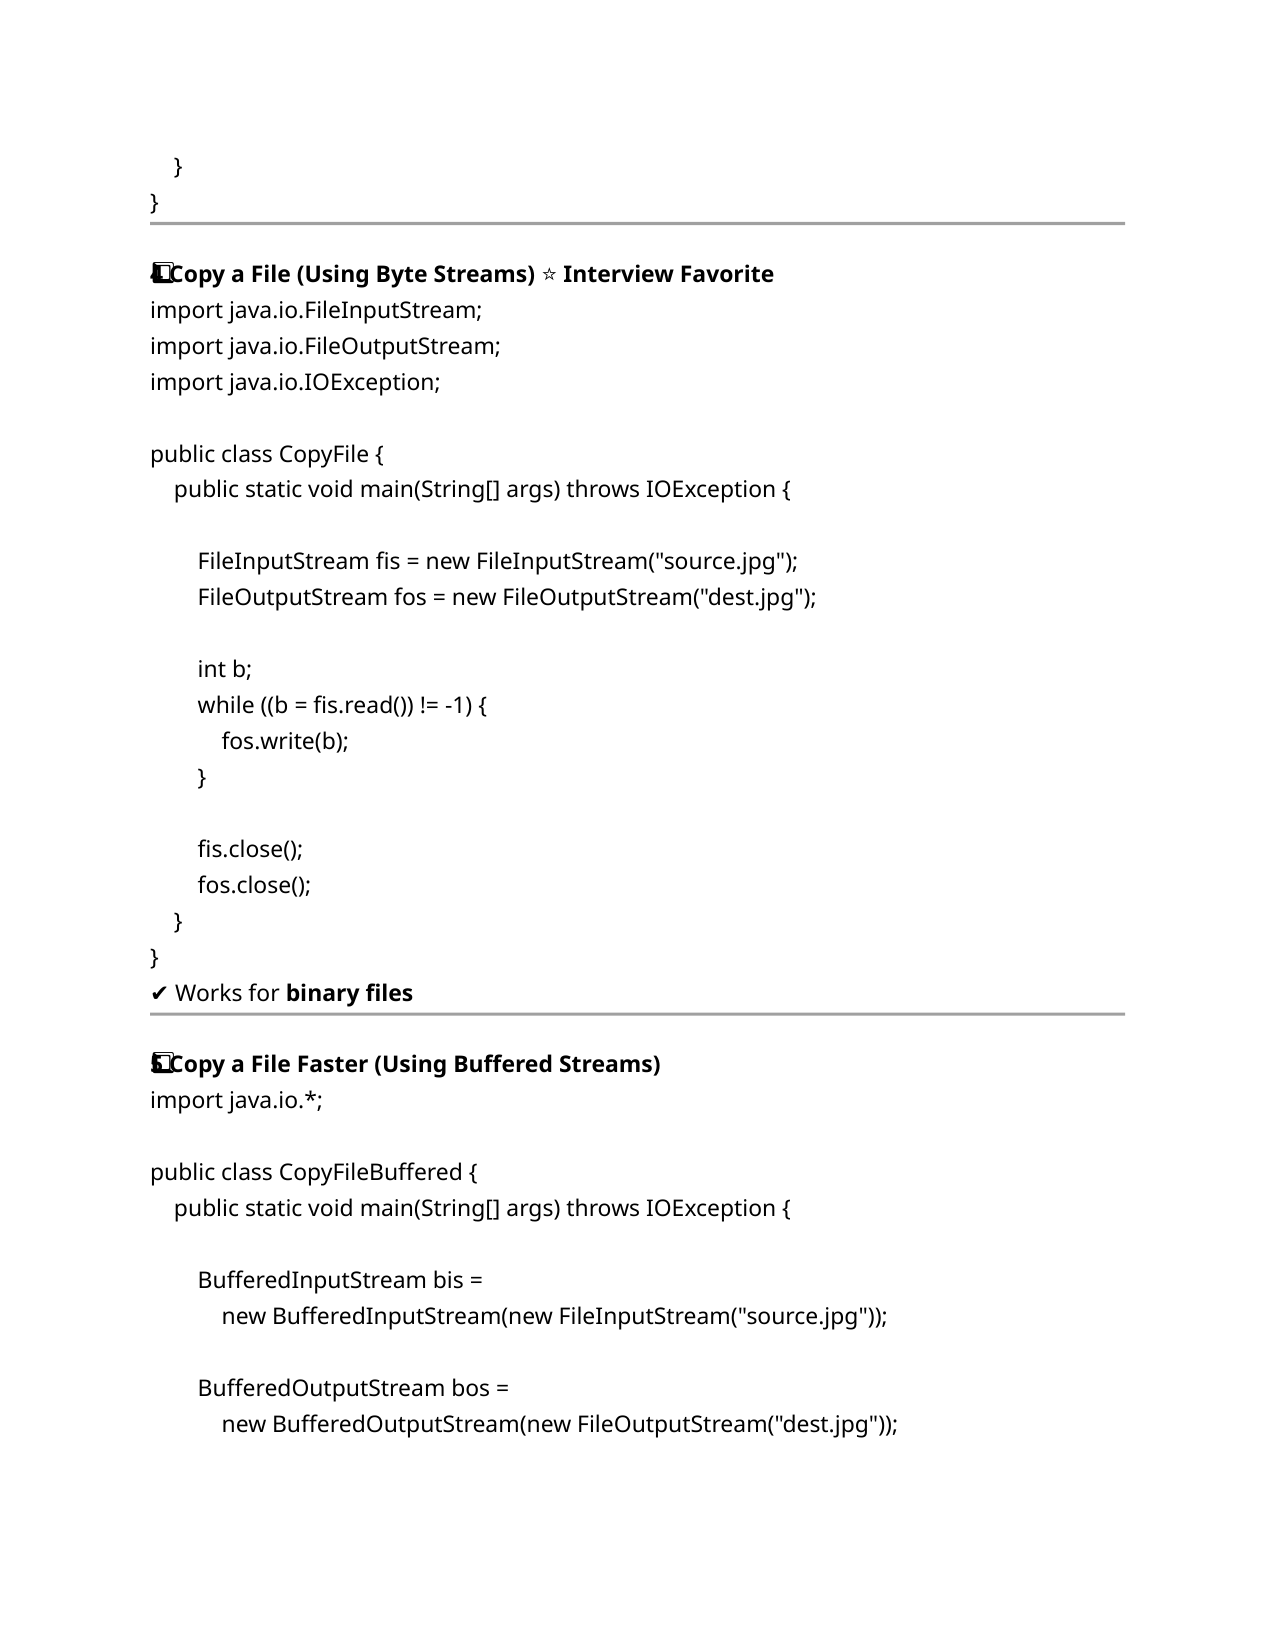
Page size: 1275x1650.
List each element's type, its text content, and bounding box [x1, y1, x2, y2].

text 4️⃣ Copy a File (Using Byte Streams) ⭐ Interview Favorite [150, 258, 1125, 289]
text fis.close(); [150, 833, 1125, 864]
text 5️⃣ Copy a File Faster (Using Buffered Streams) [150, 1048, 1125, 1080]
text public class CopyFileBuffered { [150, 1156, 1125, 1187]
text ✔ Works for binary files [150, 977, 1125, 1008]
text new BufferedInputStream(new FileInputStream("source.jpg")); [150, 1300, 1125, 1331]
text } [150, 761, 1125, 792]
text public class CopyFile { [150, 437, 1125, 469]
text int b; [150, 653, 1125, 684]
text fos.write(b); [150, 725, 1125, 756]
text public static void main(String[] args) throws IOException { [150, 473, 1125, 505]
text FileOutputStream fos = new FileOutputStream("dest.jpg"); [150, 581, 1125, 612]
text fos.close(); [150, 869, 1125, 900]
text FileInputStream fis = new FileInputStream("source.jpg"); [150, 545, 1125, 577]
text public static void main(String[] args) throws IOException { [150, 1192, 1125, 1223]
text import java.io.*; [150, 1084, 1125, 1116]
text } [150, 905, 1125, 936]
text BufferedOutputStream bos = [150, 1372, 1125, 1403]
text } [150, 186, 1125, 217]
text import java.io.IOException; [150, 366, 1125, 397]
text } [150, 941, 1125, 972]
text BufferedInputStream bis = [150, 1264, 1125, 1295]
text import java.io.FileInputStream; [150, 294, 1125, 325]
text import java.io.FileOutputStream; [150, 330, 1125, 361]
text } [150, 150, 1125, 181]
text new BufferedOutputStream(new FileOutputStream("dest.jpg")); [150, 1408, 1125, 1439]
text while ((b = fis.read()) != -1) { [150, 689, 1125, 720]
